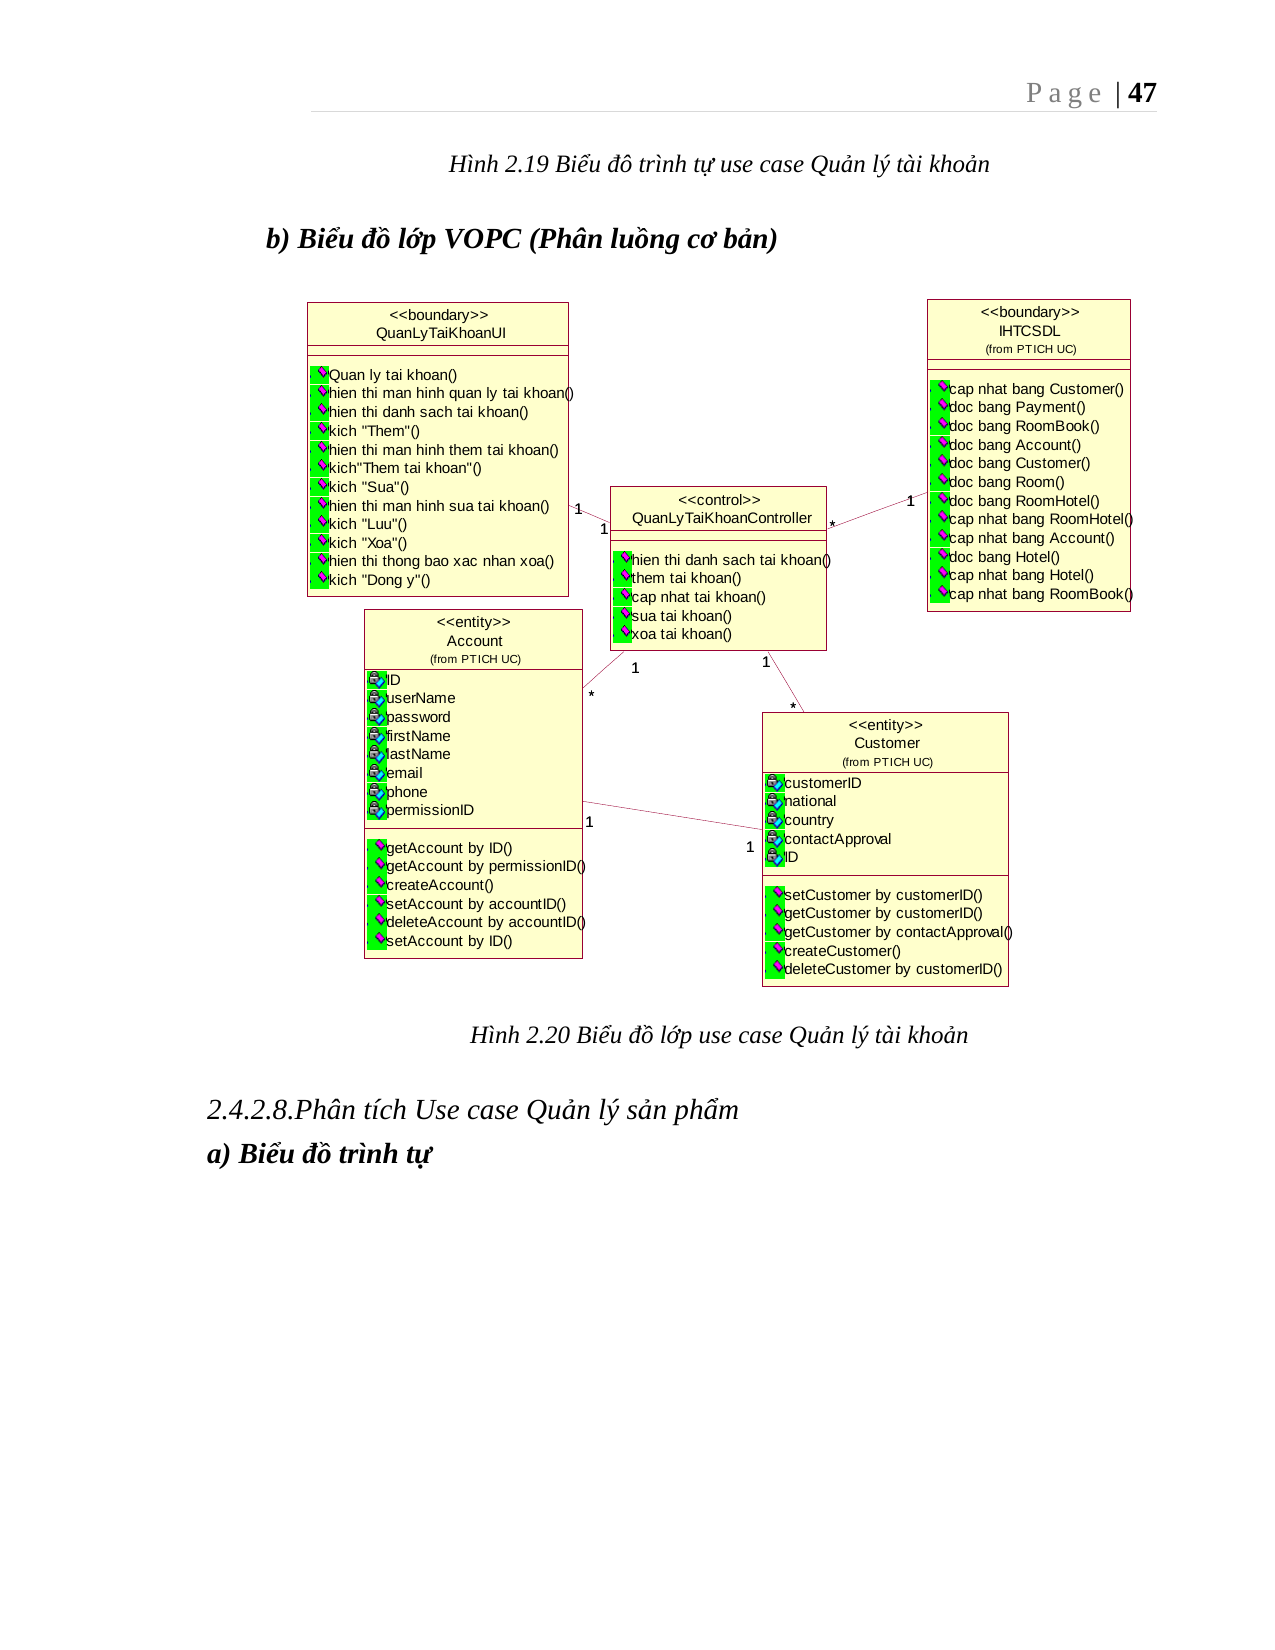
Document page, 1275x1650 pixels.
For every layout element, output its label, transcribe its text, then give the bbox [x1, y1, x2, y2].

text b) Biểu đồ lớp VOPC (Phân luồng cơ bản) [207, 221, 1157, 255]
subtitle 2.4.2.8.Phân tích Use case Quản lý sản phẩm [207, 1092, 1157, 1126]
text a) Biểu đồ trình tự [207, 1136, 1157, 1169]
